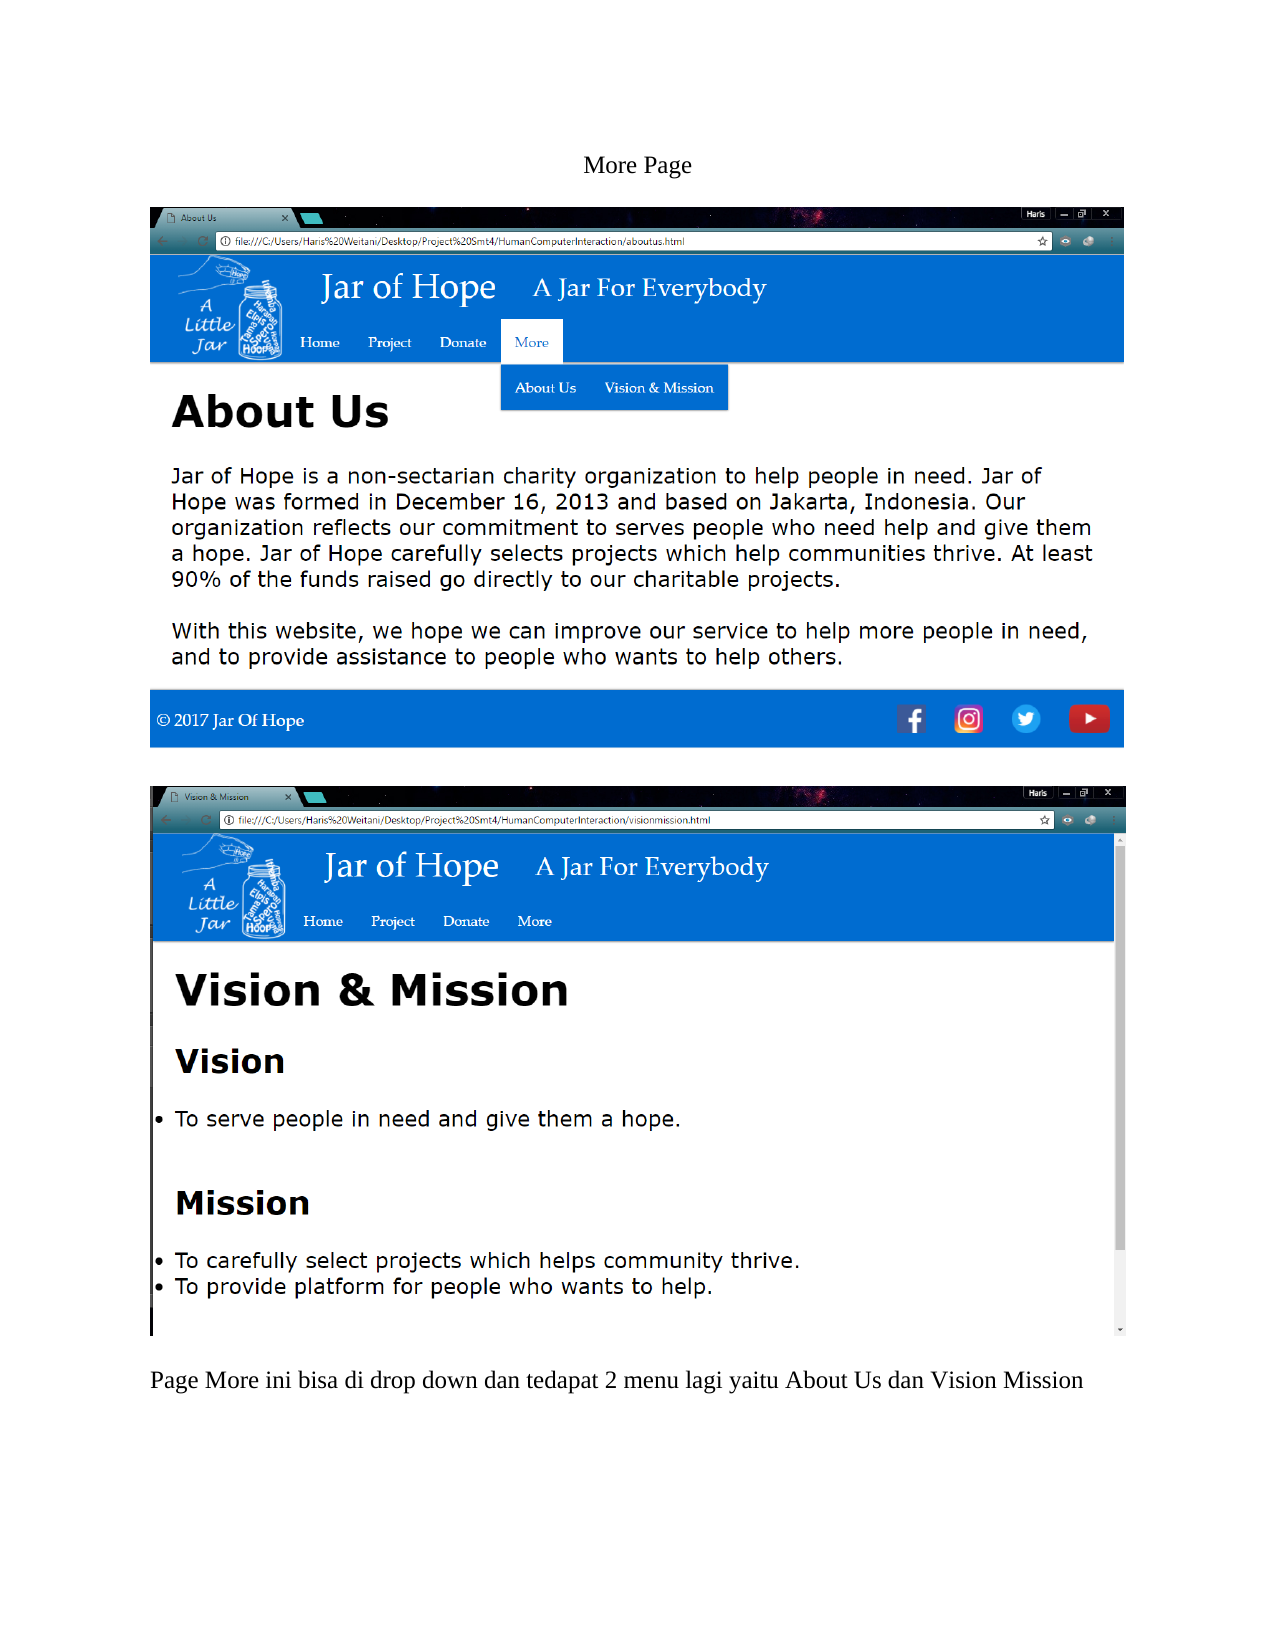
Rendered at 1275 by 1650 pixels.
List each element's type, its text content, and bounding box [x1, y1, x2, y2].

text Page More ini bisa di drop down dan tedapat 2 menu lagi yaitu About Us dan Vision Mission [150, 1365, 1125, 1393]
text More Page [150, 150, 1125, 179]
picture [150, 786, 1126, 1336]
picture [150, 207, 1124, 758]
